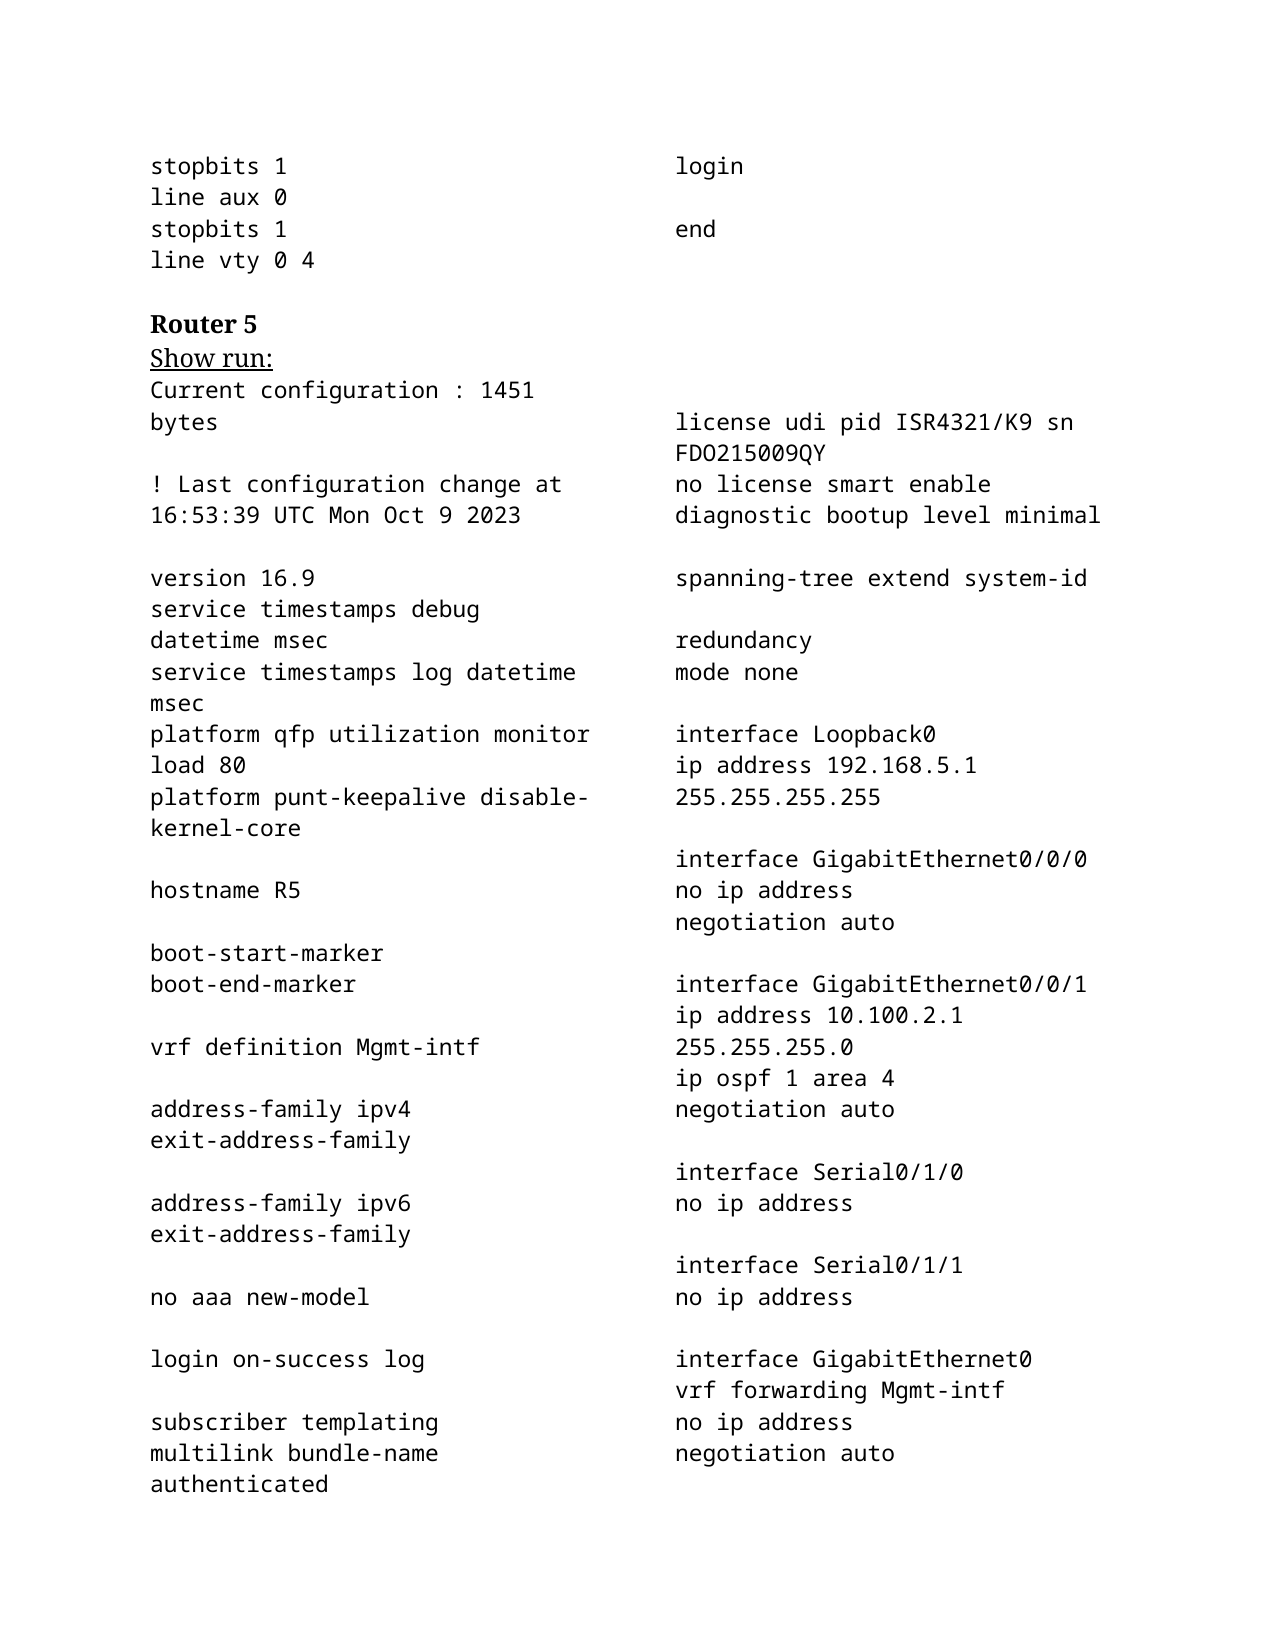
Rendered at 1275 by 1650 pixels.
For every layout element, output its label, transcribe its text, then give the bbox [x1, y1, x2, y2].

text interface GigabitEthernet0 [675, 1343, 1125, 1374]
text address-family ipv6 [150, 1187, 600, 1218]
text hostname R5 [150, 874, 600, 906]
text multilink bundle-name authenticated [150, 1437, 600, 1499]
text login [675, 150, 1125, 181]
text vrf definition Mgmt-intf [150, 1031, 600, 1062]
text negotiation auto [675, 1093, 1125, 1124]
text interface Loopback0 [675, 718, 1125, 749]
text address-family ipv4 [150, 1093, 600, 1124]
text stopbits 1 [150, 212, 600, 244]
text ip address 192.168.5.1 255.255.255.255 [675, 749, 1125, 812]
text interface Serial0/1/0 [675, 1156, 1125, 1187]
text end [675, 212, 1125, 244]
text version 16.9 [150, 562, 600, 593]
text license udi pid ISR4321/K9 sn FDO215009QY [675, 406, 1125, 468]
text interface GigabitEthernet0/0/0 [675, 843, 1125, 874]
text diagnostic bootup level minimal [675, 499, 1125, 531]
text ip address 10.100.2.1 255.255.255.0 [675, 999, 1125, 1062]
text no ip address [675, 874, 1125, 906]
text platform qfp utilization monitor load 80 [150, 718, 600, 781]
text stopbits 1 [150, 150, 600, 181]
text service timestamps debug datetime msec [150, 593, 600, 656]
text no aaa new-model [150, 1281, 600, 1312]
text ! Last configuration change at 16:53:39 UTC Mon Oct 9 2023 [150, 468, 600, 531]
text exit-address-family [150, 1124, 600, 1156]
text login on-success log [150, 1343, 600, 1374]
text ip ospf 1 area 4 [675, 1062, 1125, 1093]
text vrf forwarding Mgmt-intf [675, 1374, 1125, 1406]
text service timestamps log datetime msec [150, 656, 600, 718]
text subscriber templating [150, 1406, 600, 1437]
text negotiation auto [675, 906, 1125, 937]
text boot-start-marker [150, 937, 600, 968]
text no ip address [675, 1406, 1125, 1437]
text no ip address [675, 1187, 1125, 1218]
text boot-end-marker [150, 968, 600, 999]
text Current configuration : 1451 bytes [150, 374, 600, 437]
text Show run: [150, 340, 1125, 374]
text negotiation auto [675, 1437, 1125, 1468]
text no license smart enable [675, 468, 1125, 499]
text no ip address [675, 1281, 1125, 1312]
text interface Serial0/1/1 [675, 1249, 1125, 1281]
text line vty 0 4 [150, 244, 600, 275]
text redundancy [675, 624, 1125, 656]
text exit-address-family [150, 1218, 600, 1249]
text line aux 0 [150, 181, 600, 212]
text interface GigabitEthernet0/0/1 [675, 968, 1125, 999]
text mode none [675, 656, 1125, 687]
text platform punt-keepalive disable-kernel-core [150, 781, 600, 843]
text Router 5 [150, 306, 1125, 340]
text spanning-tree extend system-id [675, 562, 1125, 593]
